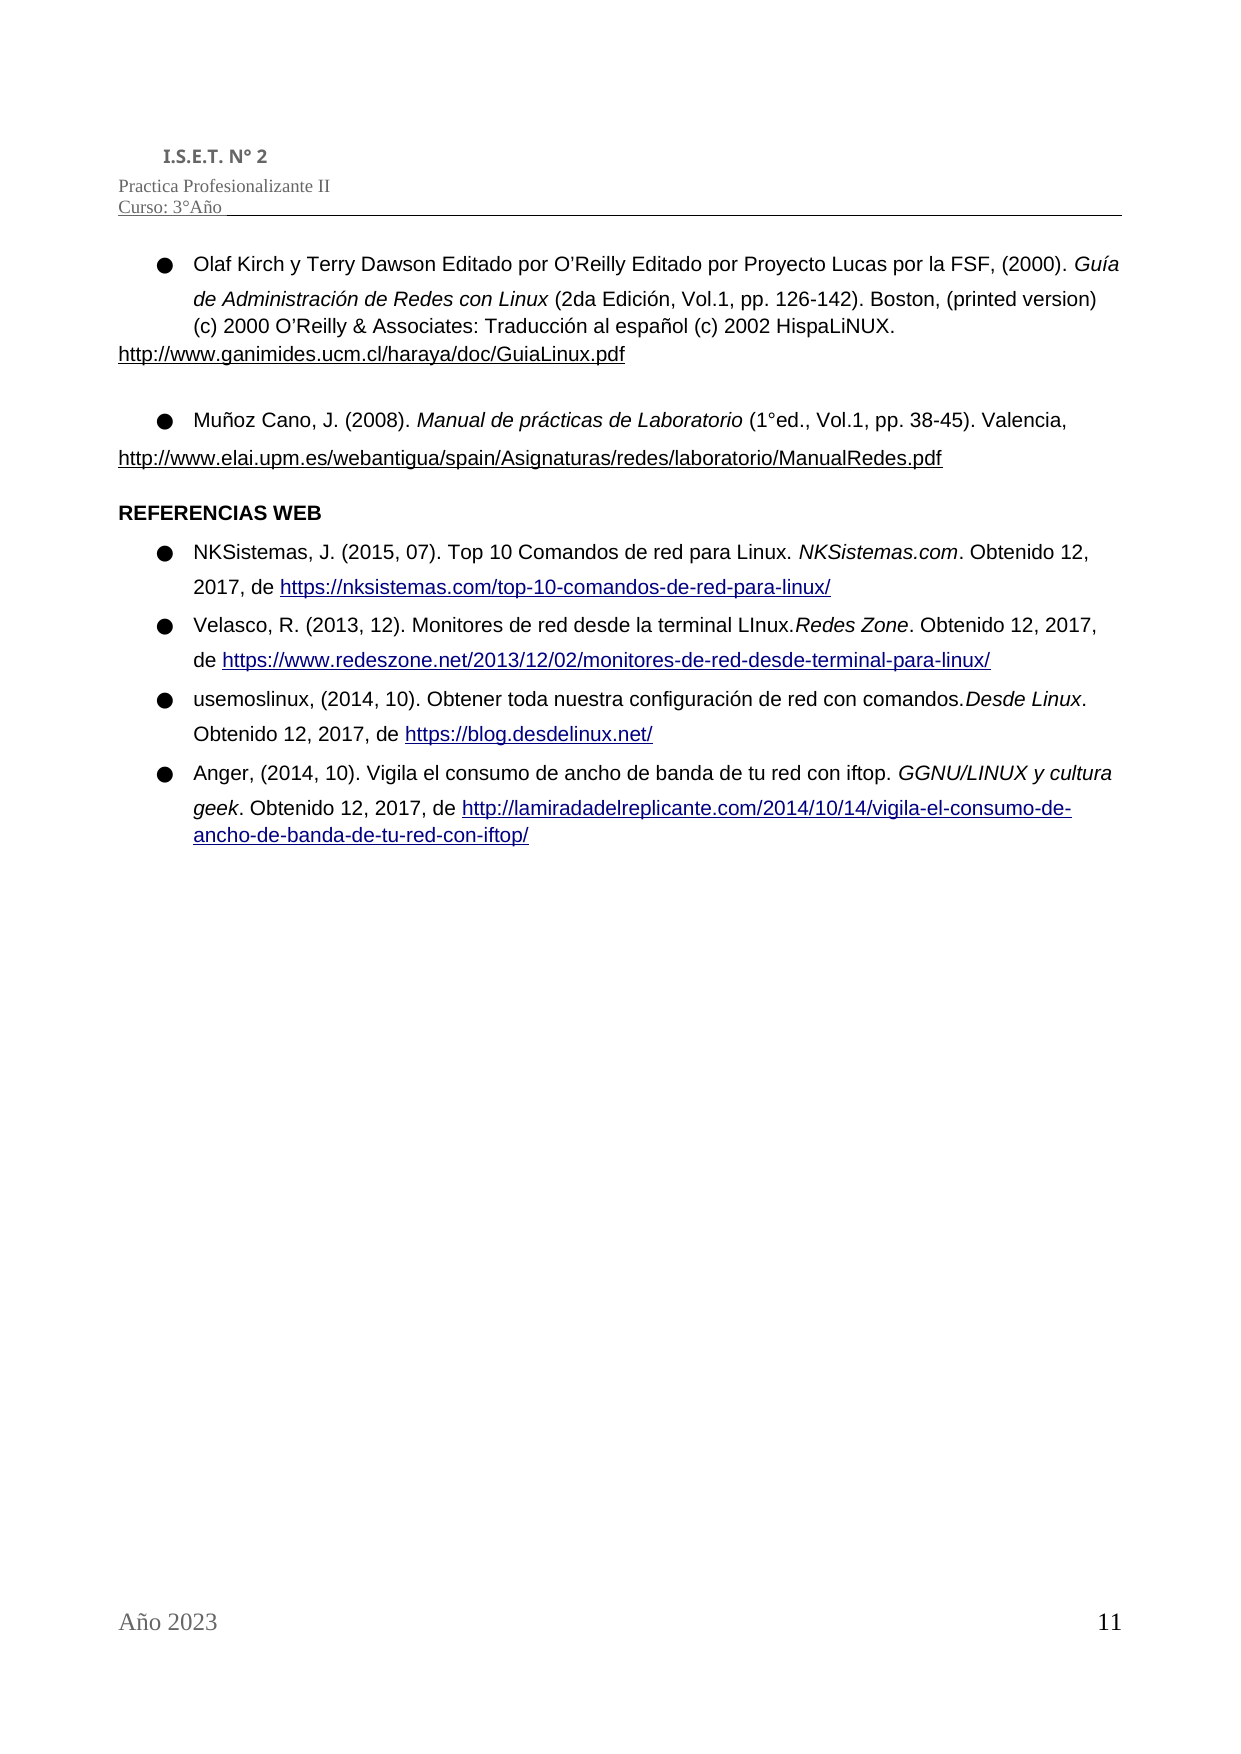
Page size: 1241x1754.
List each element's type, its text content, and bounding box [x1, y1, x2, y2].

list Muñoz Cano, J. (2008). Manual de prácticas de Laboratorio (1°ed., Vol.1, pp. 38-45). Valencia, [156, 397, 1122, 439]
list Olaf Kirch y Terry Dawson Editado por O’Reilly Editado por Proyecto Lucas por la FSF, (2000). Guía de Administración de Redes con Linux (2da Edición, Vol.1, pp. 126-142). Boston, (printed version) (c) 2000 O’Reilly & Associates: Traducción al español (c) 2002 HispaLiNUX. [156, 241, 1122, 338]
text http://www.ganimides.ucm.cl/haraya/doc/GuiaLinux.pdf [118, 342, 1122, 366]
text REFERENCIAS WEB [118, 501, 1122, 525]
list NKSistemas, J. (2015, 07). Top 10 Comandos de red para Linux. NKSistemas.com. Obtenido 12, 2017, de https://nksistemas.com/top-10-comandos-de-red-para-linux/ [156, 528, 1122, 598]
list usemoslinux, (2014, 10). Obtener toda nuestra configuración de red con comandos.Desde Linux. Obtenido 12, 2017, de https://blog.desdelinux.net/ [156, 676, 1122, 746]
text http://www.elai.upm.es/webantigua/spain/Asignaturas/redes/laboratorio/ManualRedes.pdf [118, 446, 1122, 470]
list Velasco, R. (2013, 12). Monitores de red desde la terminal LInux.Redes Zone. Obtenido 12, 2017, de https://www.redeszone.net/2013/12/02/monitores-de-red-desde-terminal-para-linux/ [156, 602, 1122, 672]
list Anger, (2014, 10). Vigila el consumo de ancho de banda de tu red con iftop. GGNU/LINUX y cultura geek. Obtenido 12, 2017, de http://lamiradadelreplicante.com/2014/10/14/vigila-el-consumo-de-ancho-de-banda-de-tu-red-con-iftop/ [156, 749, 1122, 847]
